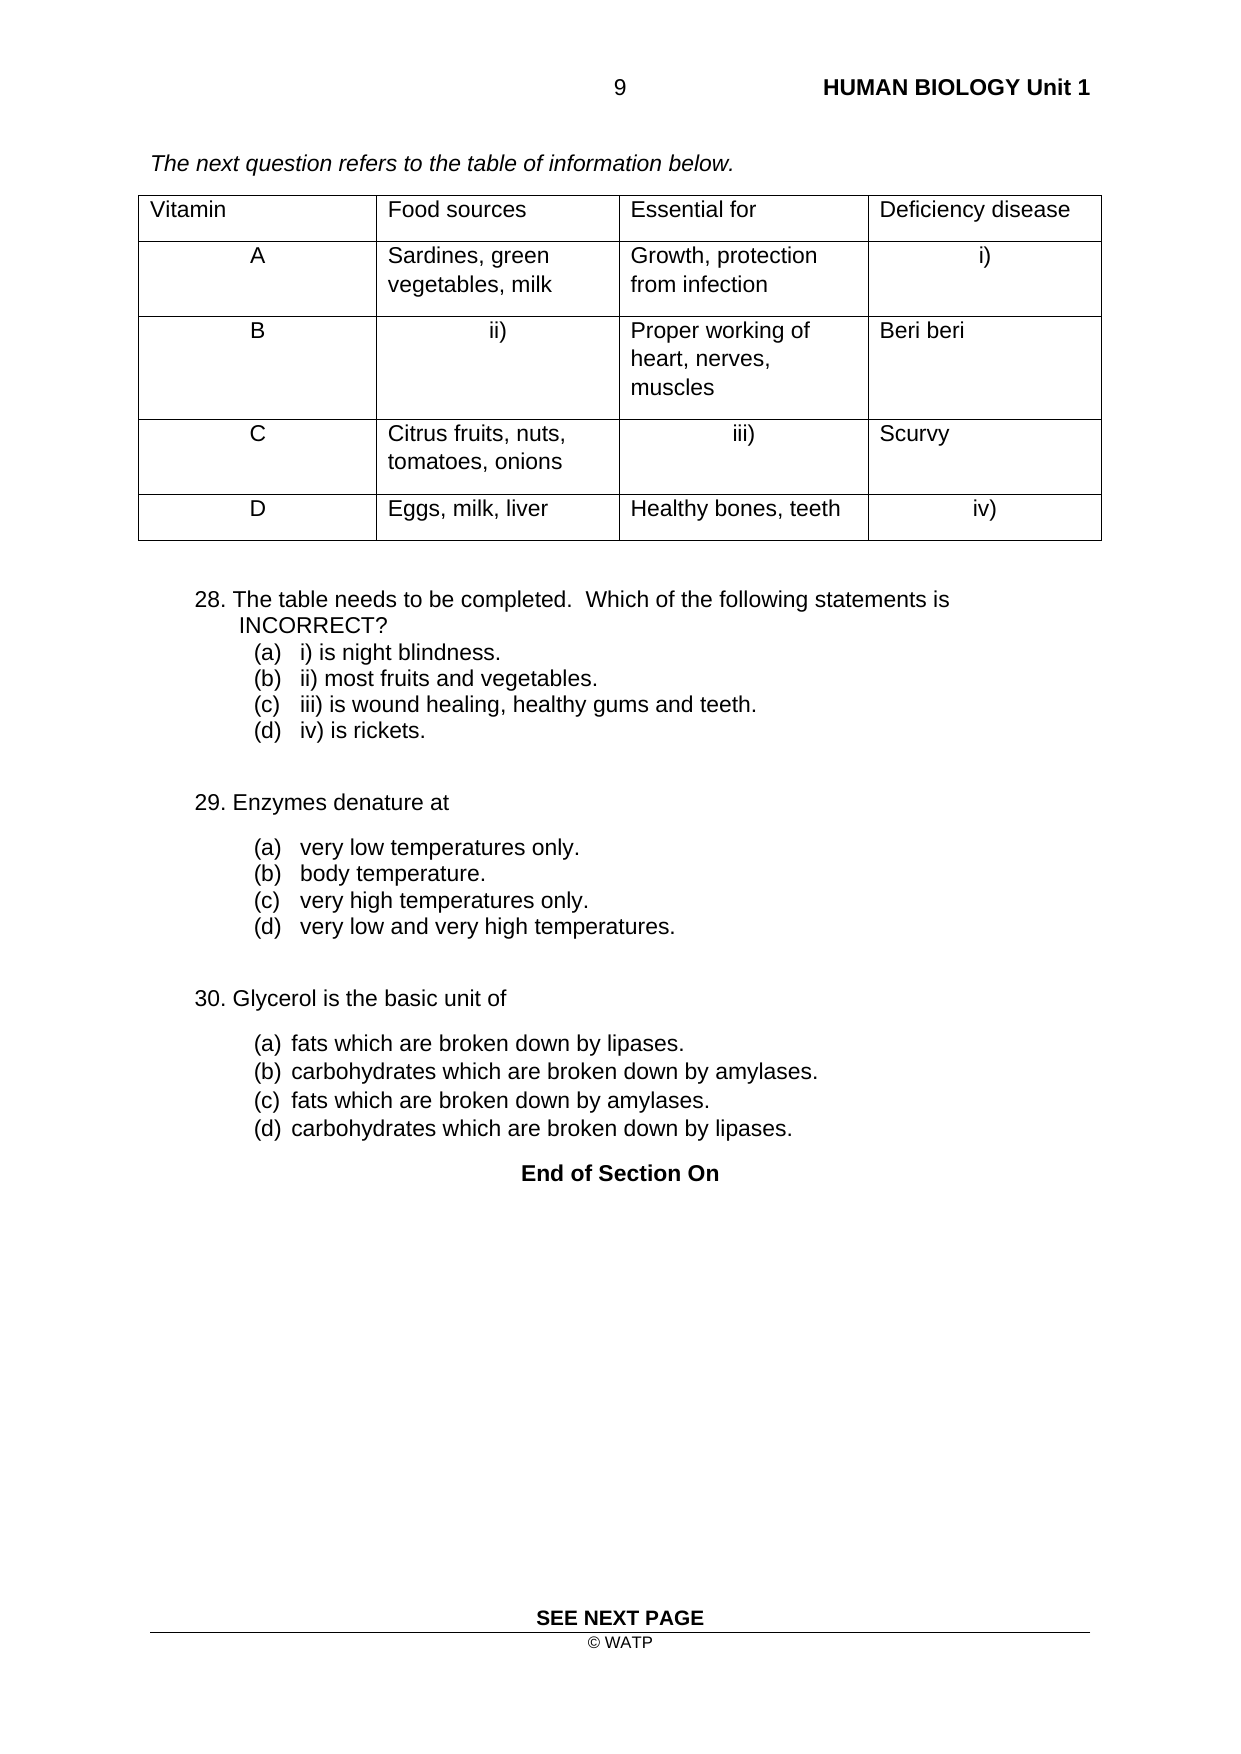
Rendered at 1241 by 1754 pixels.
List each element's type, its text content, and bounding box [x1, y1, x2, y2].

list carbohydrates which are broken down by amylases. [253, 1058, 1090, 1084]
table_cell i) [869, 242, 1101, 316]
text (d) iv) is rickets. [253, 717, 1090, 744]
text (c) iii) is wound healing, healthy gums and teeth. [253, 691, 1090, 717]
text (a) i) is night blindness. [150, 638, 1090, 665]
table_cell Eggs, milk, liver [377, 495, 619, 539]
list very high temperatures only. [225, 887, 1090, 913]
table_header Deficiency disease [869, 196, 1101, 241]
table_cell Healthy bones, teeth [620, 495, 868, 539]
text The next question refers to the table of information below. [150, 150, 1090, 176]
text 30. Glycerol is the basic unit of [150, 984, 1090, 1011]
table_cell Sardines, green vegetables, milk [377, 242, 619, 316]
list carbohydrates which are broken down by lipases. [253, 1115, 1090, 1141]
text 29. Enzymes denature at [150, 789, 1090, 815]
table_cell Proper working of heart, nerves, muscles [620, 317, 868, 419]
table_cell iv) [869, 495, 1101, 539]
table_cell Scurvy [869, 420, 1101, 493]
list fats which are broken down by amylases. [253, 1087, 1090, 1113]
table_cell Citrus fruits, nuts, tomatoes, onions [377, 420, 619, 493]
list very low temperatures only. [225, 834, 1090, 860]
text End of Section On [150, 1160, 1090, 1186]
text 28. The table needs to be completed. Which of the following statements is INCORRECT? [194, 586, 1090, 638]
table_cell A [139, 242, 376, 316]
table_header Vitamin [139, 196, 376, 241]
table_header Essential for [620, 196, 868, 241]
text (b) ii) most fruits and vegetables. [253, 665, 1090, 691]
table_header Food sources [377, 196, 619, 241]
list fats which are broken down by lipases. [253, 1030, 1090, 1056]
list body temperature. [225, 860, 1090, 887]
table_cell Growth, protection from infection [620, 242, 868, 316]
table_cell Beri beri [869, 317, 1101, 419]
list very low and very high temperatures. [225, 913, 1090, 939]
table_cell ii) [377, 317, 619, 419]
table_cell C [139, 420, 376, 493]
table_cell B [139, 317, 376, 419]
table_cell D [139, 495, 376, 539]
table_cell iii) [620, 420, 868, 493]
